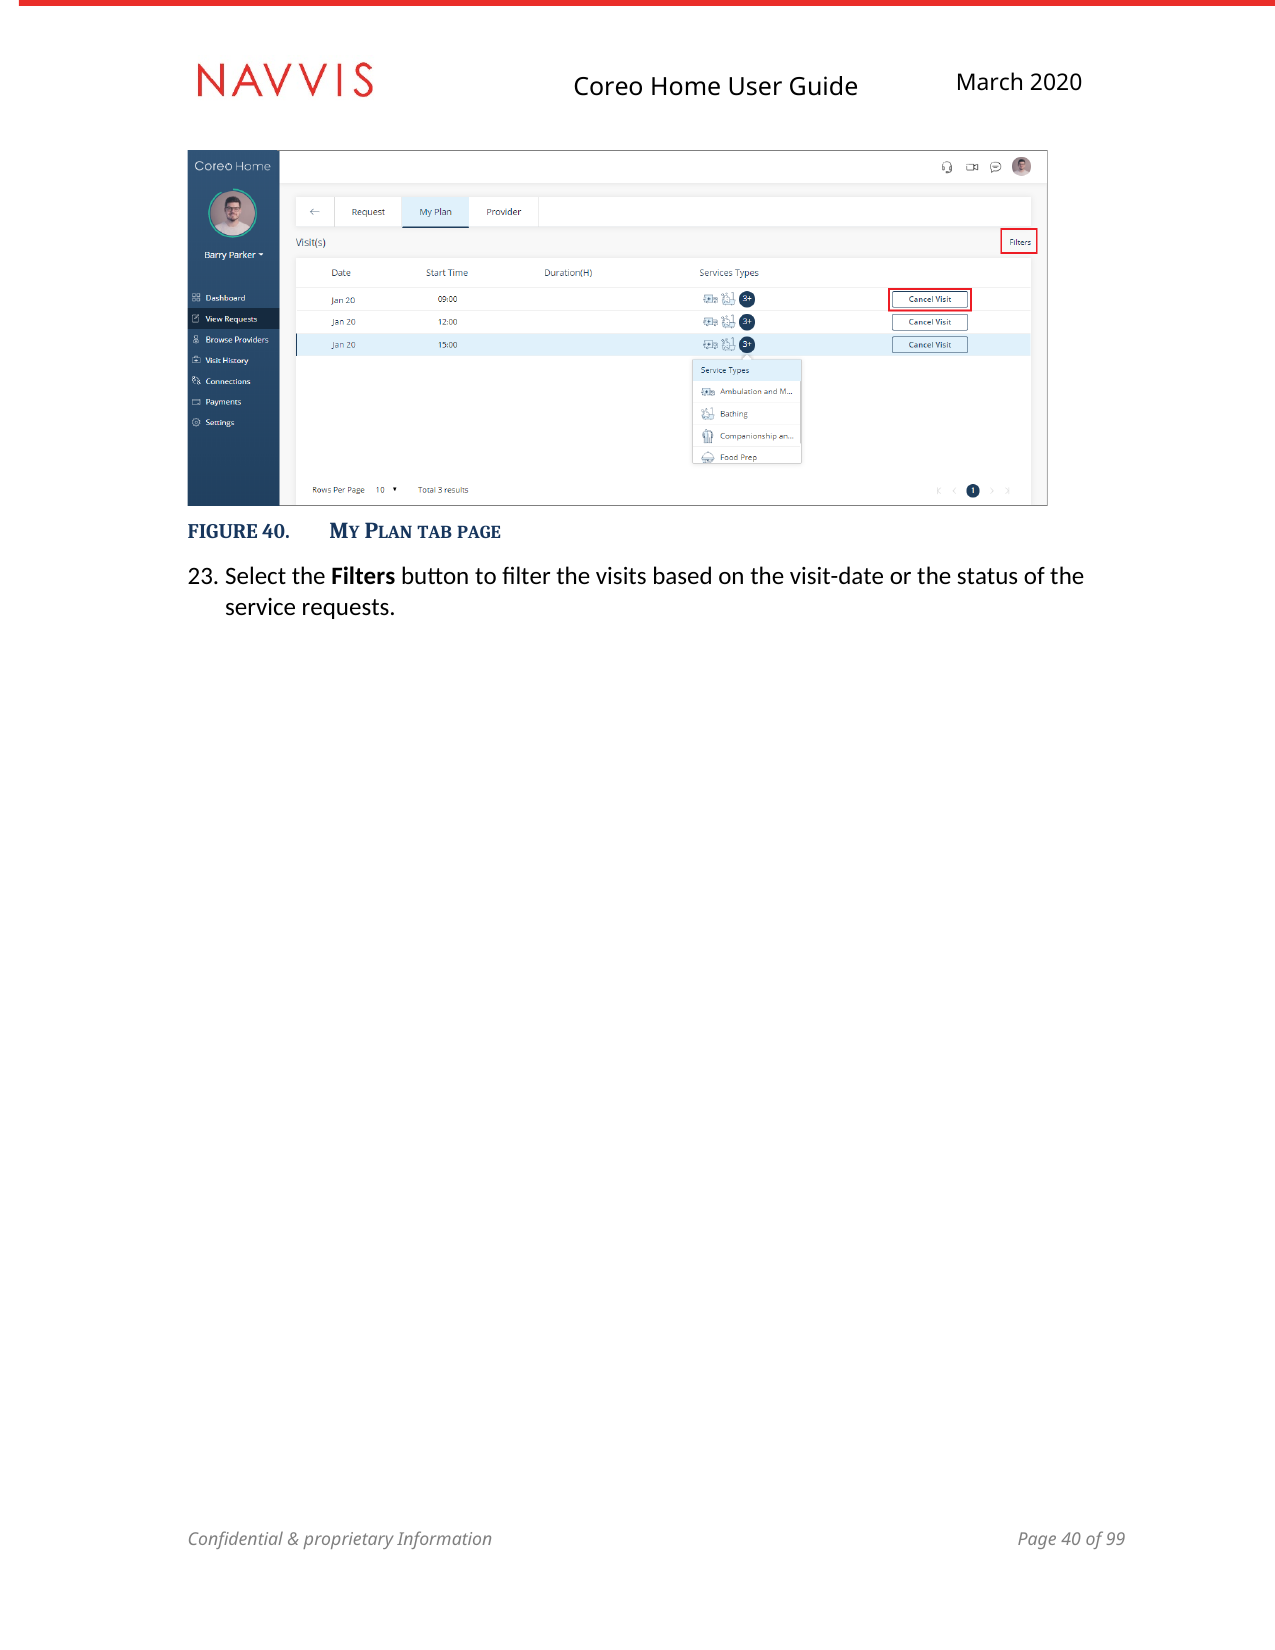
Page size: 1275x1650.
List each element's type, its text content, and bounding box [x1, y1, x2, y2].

text My Plan tab page [187, 518, 1087, 544]
list Select the Filters button to filter the visits based on the visit-date or the status of the service requests. [187, 560, 1087, 621]
picture [187, 55, 383, 104]
picture [187, 150, 1048, 506]
